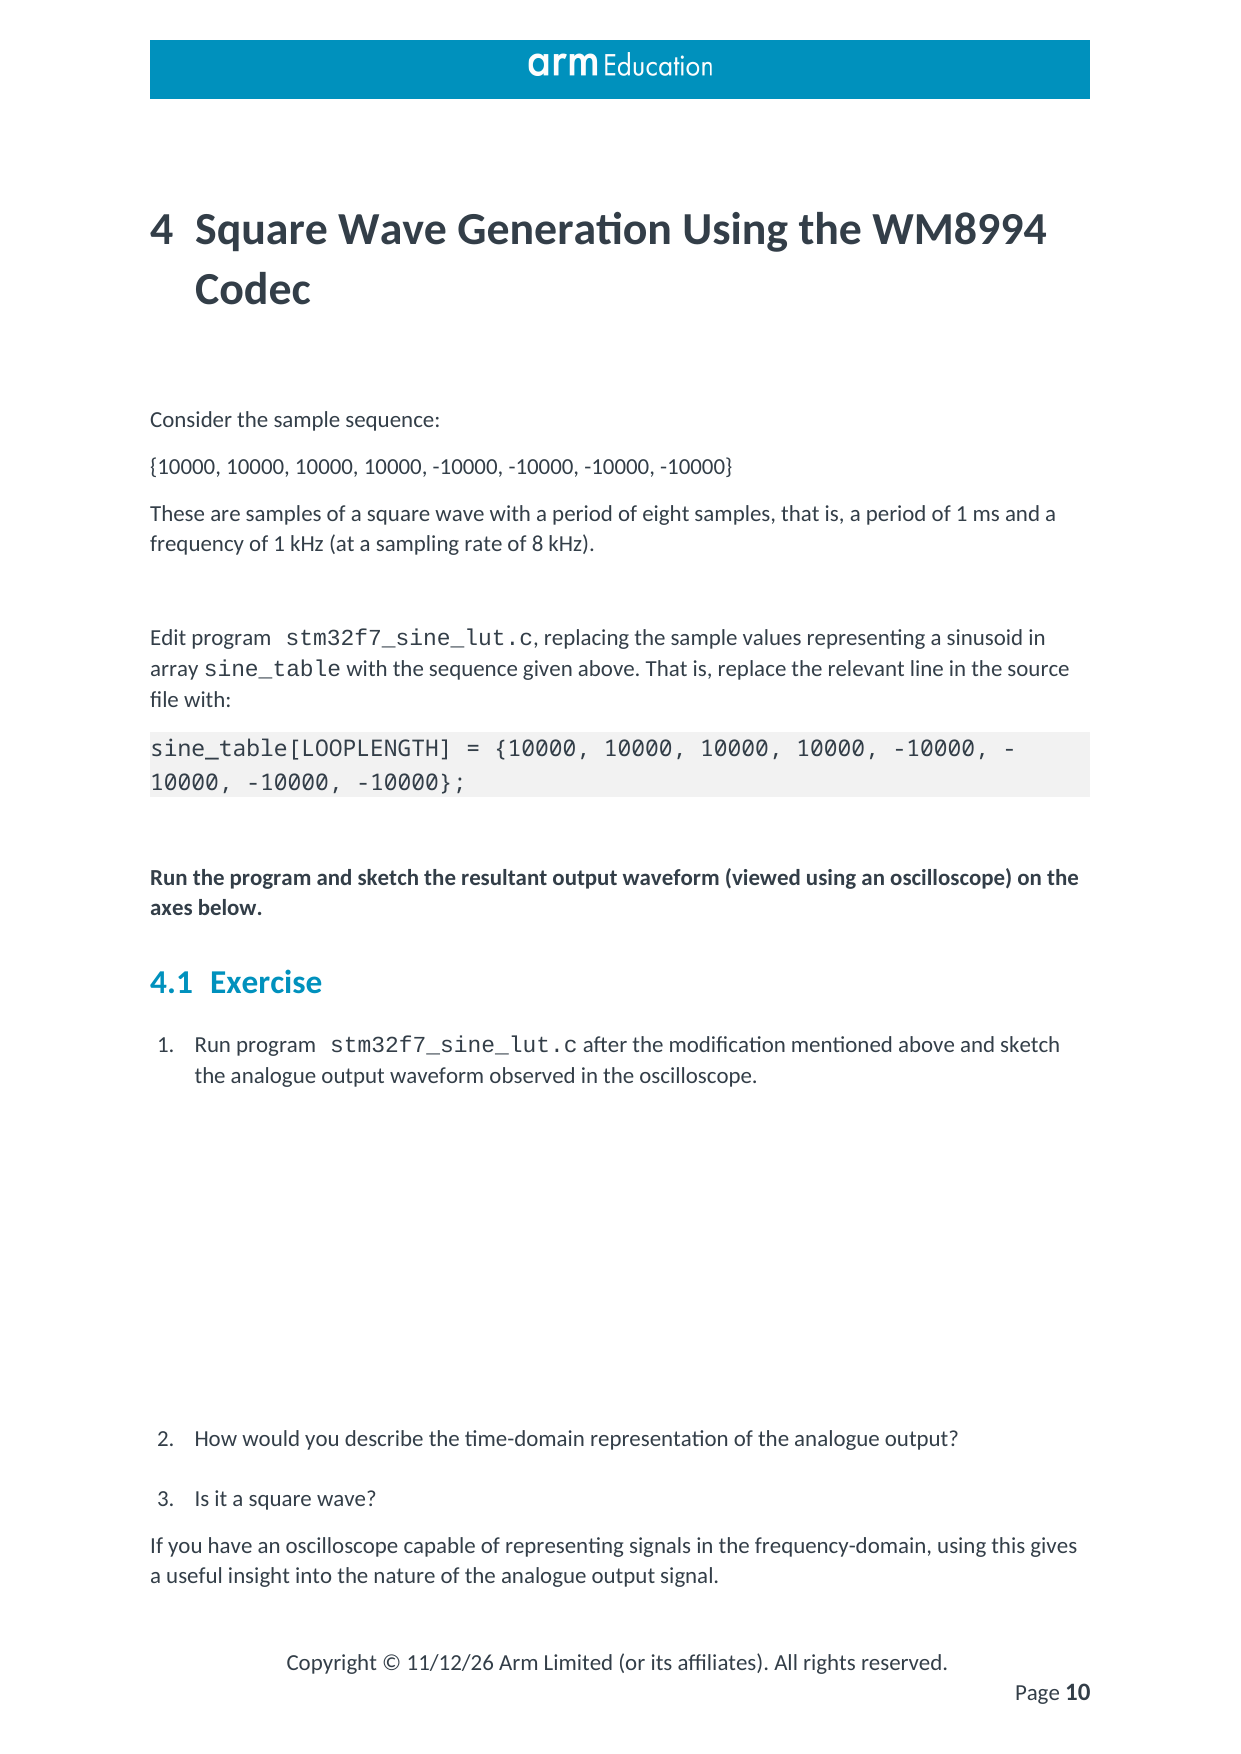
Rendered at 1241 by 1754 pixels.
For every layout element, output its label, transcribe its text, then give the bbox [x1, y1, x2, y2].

text If you have an oscilloscope capable of representing signals in the frequency-domain, using this gives a useful insight into the nature of the analogue output signal. [150, 1531, 1090, 1589]
text Edit program stm32f7_sine_lut.c, replacing the sample values representing a sinusoid in array sine_table with the sequence given above. That is, replace the relevant line in the source file with: [150, 623, 1090, 713]
list How would you describe the time-domain representation of the analogue output? [157, 1424, 1090, 1452]
subtitle Exercise [150, 961, 1090, 1002]
picture [675, 58, 679, 75]
picture [570, 54, 597, 75]
text {10000, 10000, 10000, 10000, -10000, -10000, -10000, -10000} [150, 452, 1090, 480]
picture [554, 54, 566, 75]
picture [606, 55, 615, 75]
picture [529, 54, 548, 75]
text sine_table[LOOPLENGTH] = {10000, 10000, 10000, 10000, -10000, -10000, -10000, -10000}; [150, 732, 1090, 797]
text Run the program and sketch the resultant output waveform (viewed using an oscilloscope) on the axes below. [150, 863, 1090, 922]
text Consider the sample sequence: [150, 405, 1090, 433]
subtitle Square Wave Generation Using the WM8994 Codec [150, 200, 1090, 316]
text These are samples of a square wave with a period of eight samples, that is, a period of 1 ms and a frequency of 1 kHz (at a sampling rate of 8 kHz). [150, 499, 1090, 557]
list Is it a square wave? [157, 1484, 1090, 1512]
list Run program stm32f7_sine_lut.c after the modification mentioned above and sketch the analogue output waveform observed in the oscilloscope. [157, 1030, 1090, 1089]
